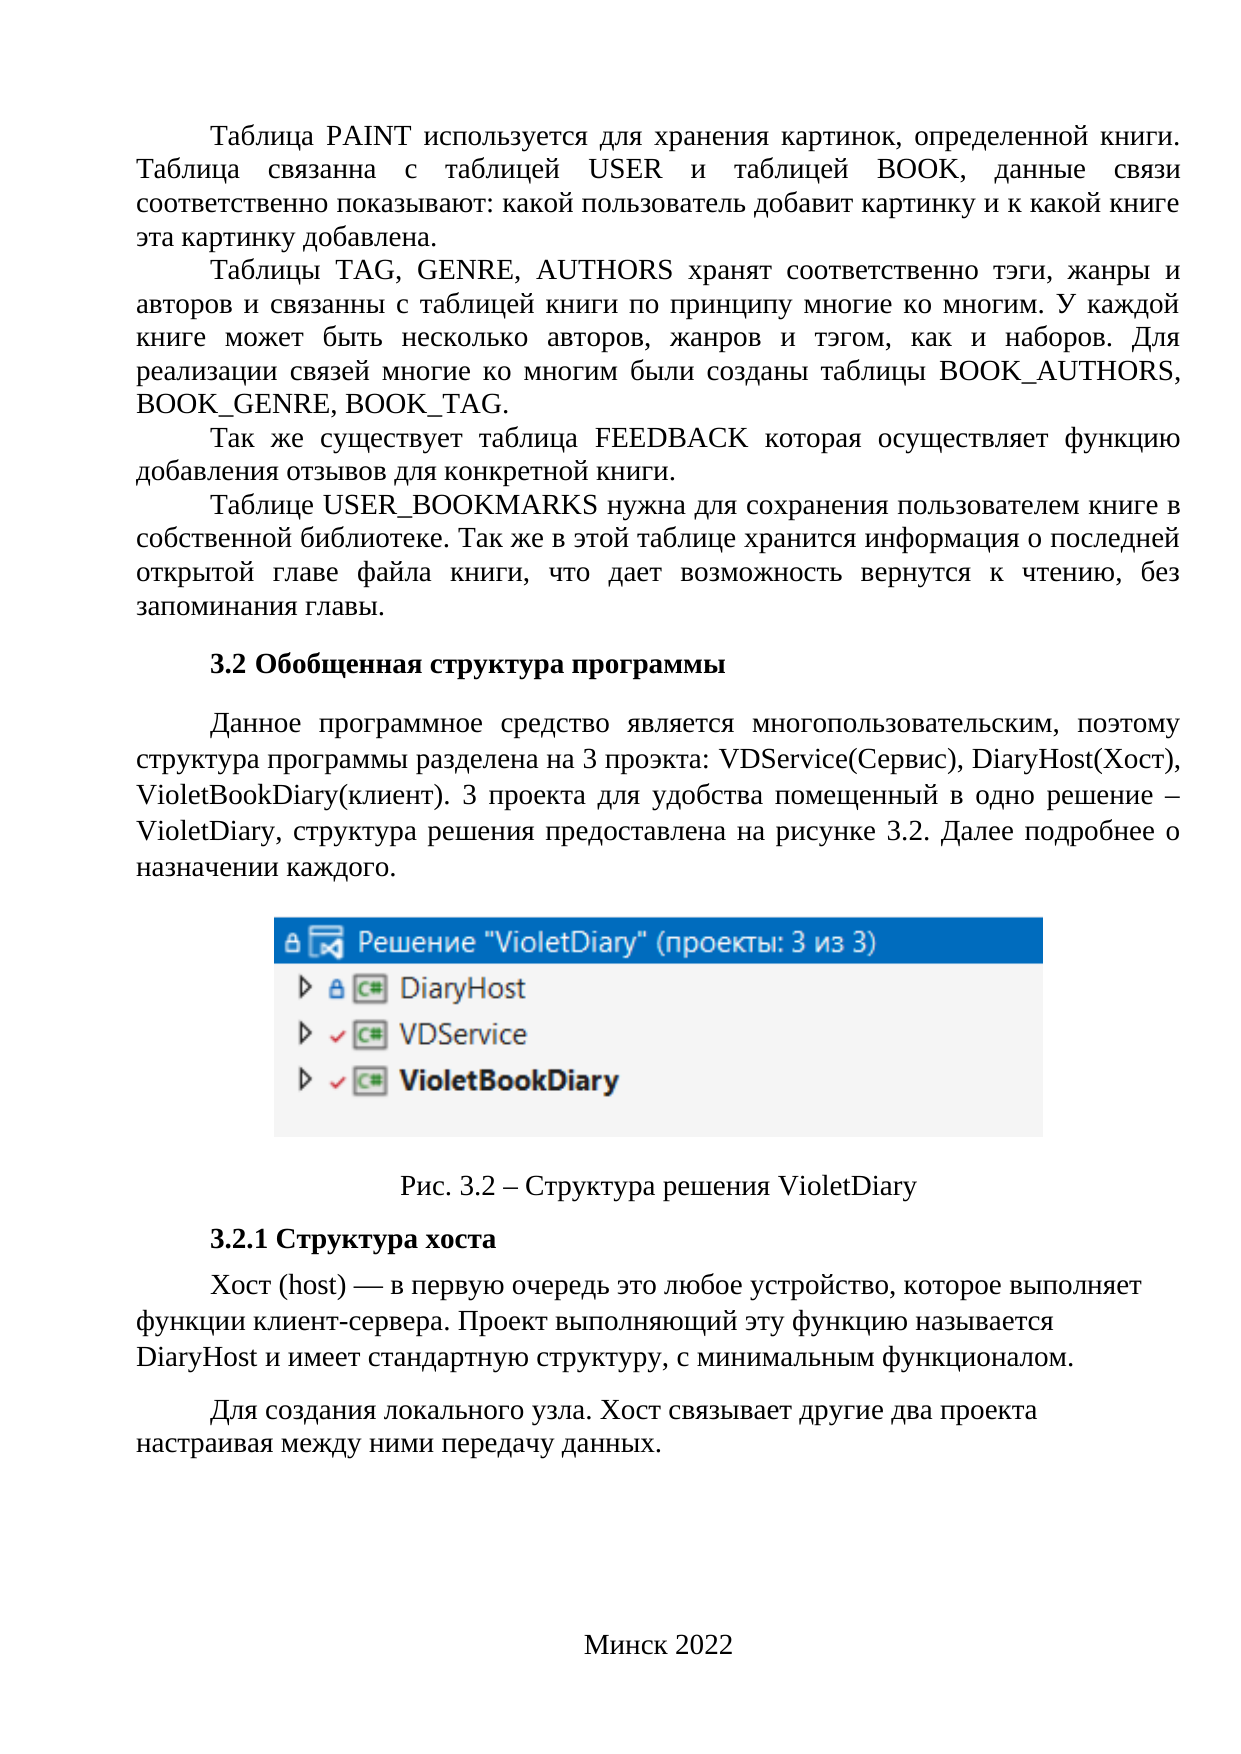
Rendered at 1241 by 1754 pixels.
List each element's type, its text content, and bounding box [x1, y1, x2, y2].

text Таблицы TAG, GENRE, AUTHORS хранят соответственно тэги, жанры и авторов и связанны с таблицей книги по принципу многие ко многим. У каждой книге может быть несколько авторов, жанров и тэгом, как и наборов. Для реализации связей многие ко многим были созданы таблицы BOOK_AUTHORS, BOOK_GENRE, BOOK_TAG. [136, 252, 1181, 420]
text Так же существует таблица FEEDBACK которая осуществляет функцию добавления отзывов для конкретной книги. [136, 420, 1181, 487]
text Таблица PAINT используется для хранения картинок, определенной книги. Таблица связанна с таблицей USER и таблицей BOOK, данные связи соответственно показывают: какой пользователь добавит картинку и к какой книге эта картинку добавлена. [136, 118, 1181, 252]
text Таблице USER_BOOKMARKS нужна для сохранения пользователем книге в собственной библиотеке. Так же в этой таблице хранится информация о последней открытой главе файла книги, что дает возможность вернутся к чтению, без запоминания главы. [136, 487, 1181, 621]
subtitle Обобщенная структура программы [210, 646, 1181, 680]
subtitle 3.2.1 Структура хоста [136, 1221, 1181, 1254]
text Рис. 3.2 – Структура решения VioletDiary [136, 1168, 1181, 1201]
picture [274, 916, 1043, 1137]
text Для создания локального узла. Хост связывает другие два проекта настраивая между ними передачу данных. [136, 1392, 1181, 1459]
text Хост (host) — в первую очередь это любое устройство, которое выполняет функции клиент-сервера. Проект выполняющий эту функцию называется DiaryHost и имеет стандартную структуру, с минимальным функционалом. [136, 1267, 1181, 1373]
text Данное программное средство является многопользовательским, поэтому структура программы разделена на 3 проэкта: VDService(Сервис), DiaryHost(Хост), VioletBookDiary(клиент). 3 проекта для удобства помещенный в одно решение – VioletDiary, структура решения предоставлена на рисунке 3.2. Далее подробнее о назначении каждого. [136, 705, 1181, 883]
